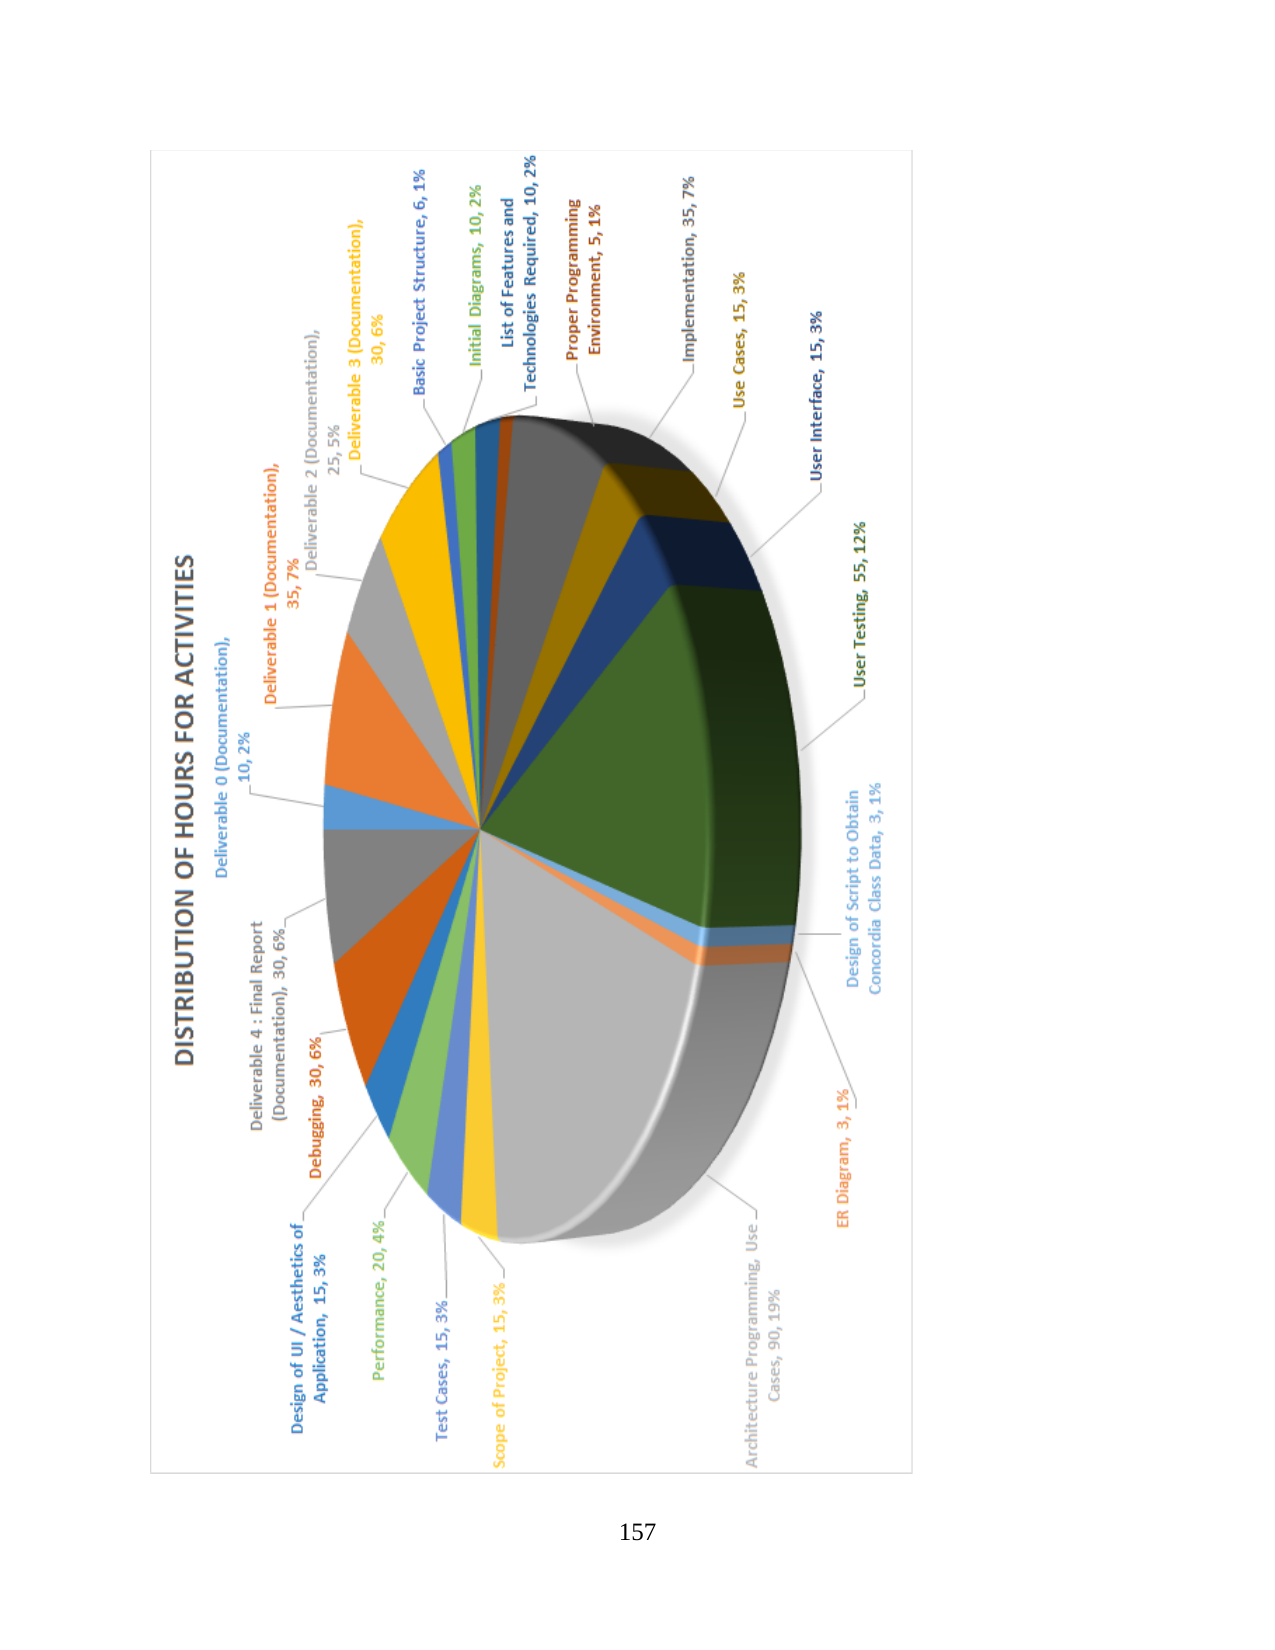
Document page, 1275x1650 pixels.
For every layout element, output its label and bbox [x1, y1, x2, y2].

picture [150, 150, 913, 1474]
